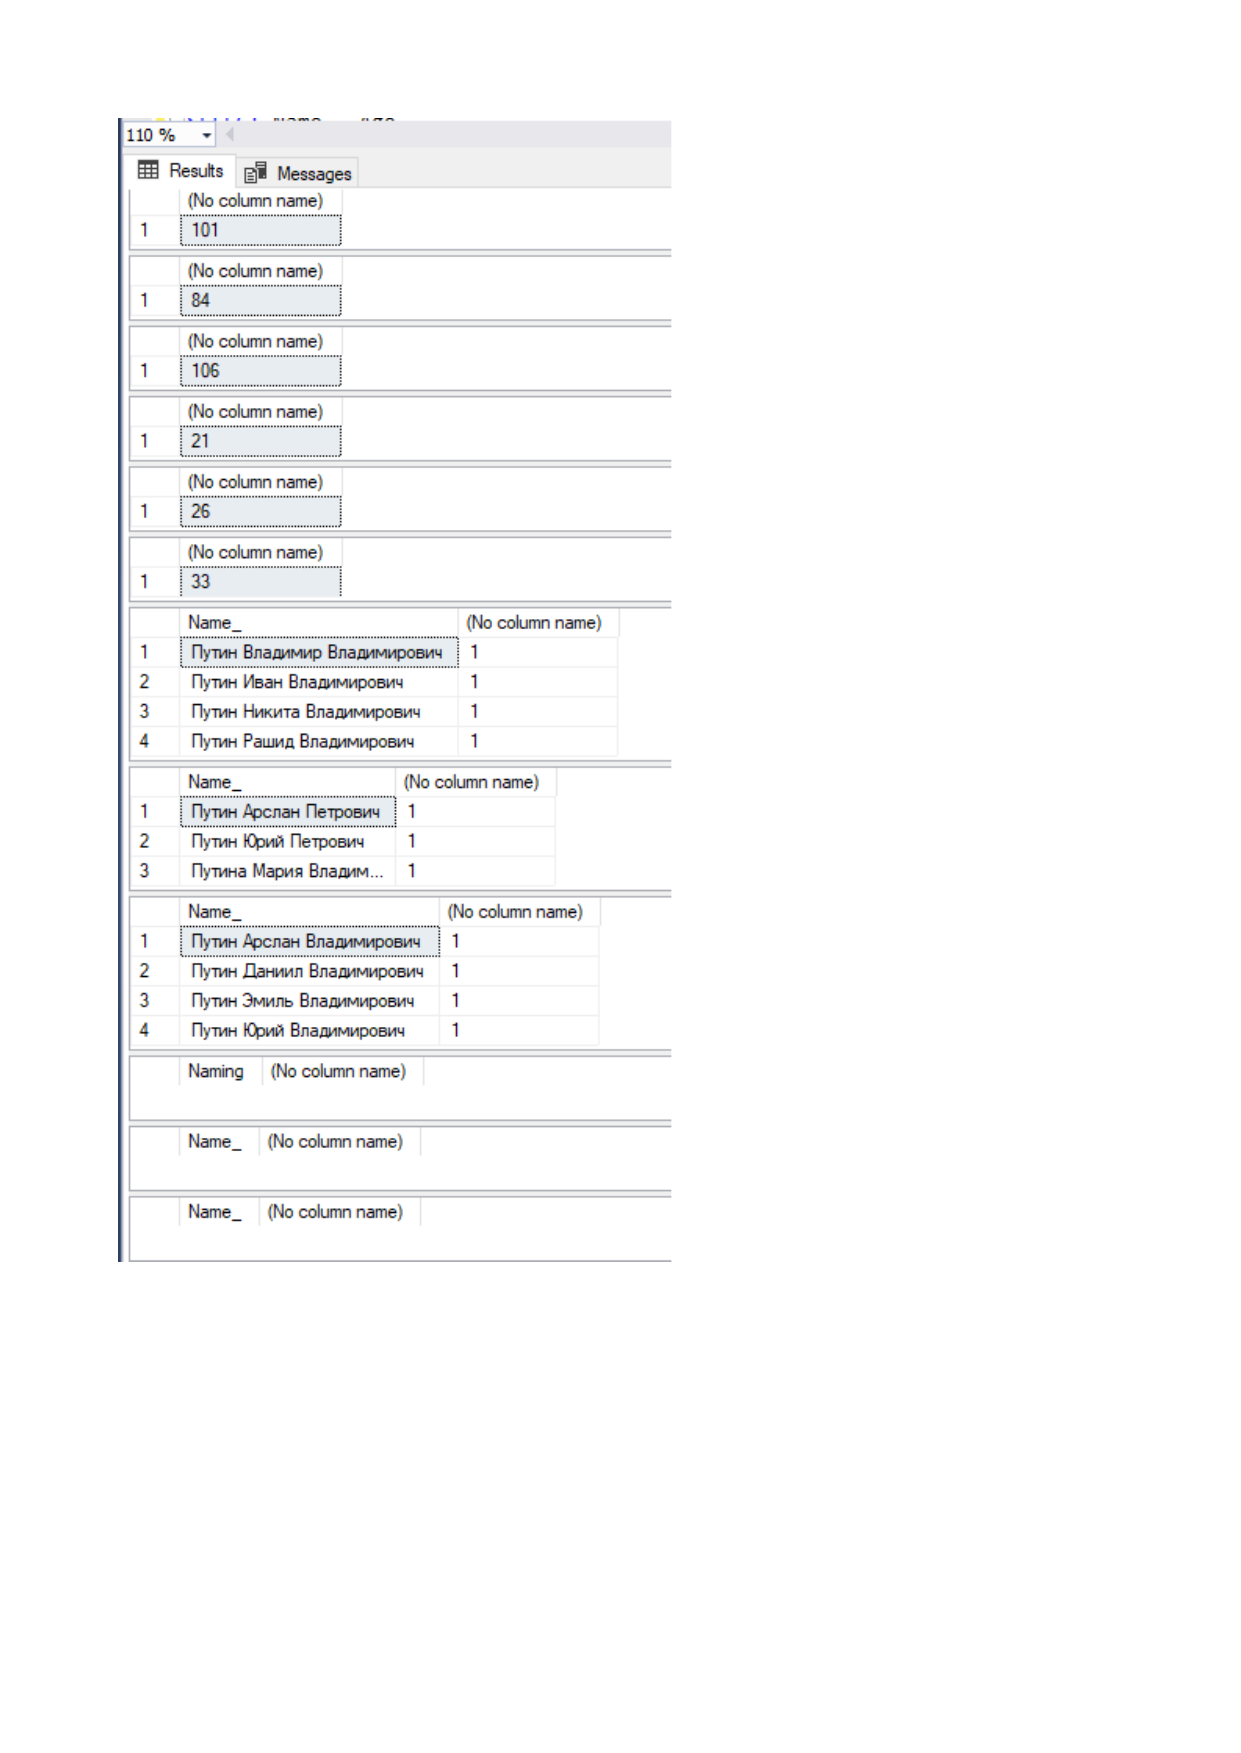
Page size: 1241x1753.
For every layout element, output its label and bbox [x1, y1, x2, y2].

picture [118, 118, 672, 1262]
